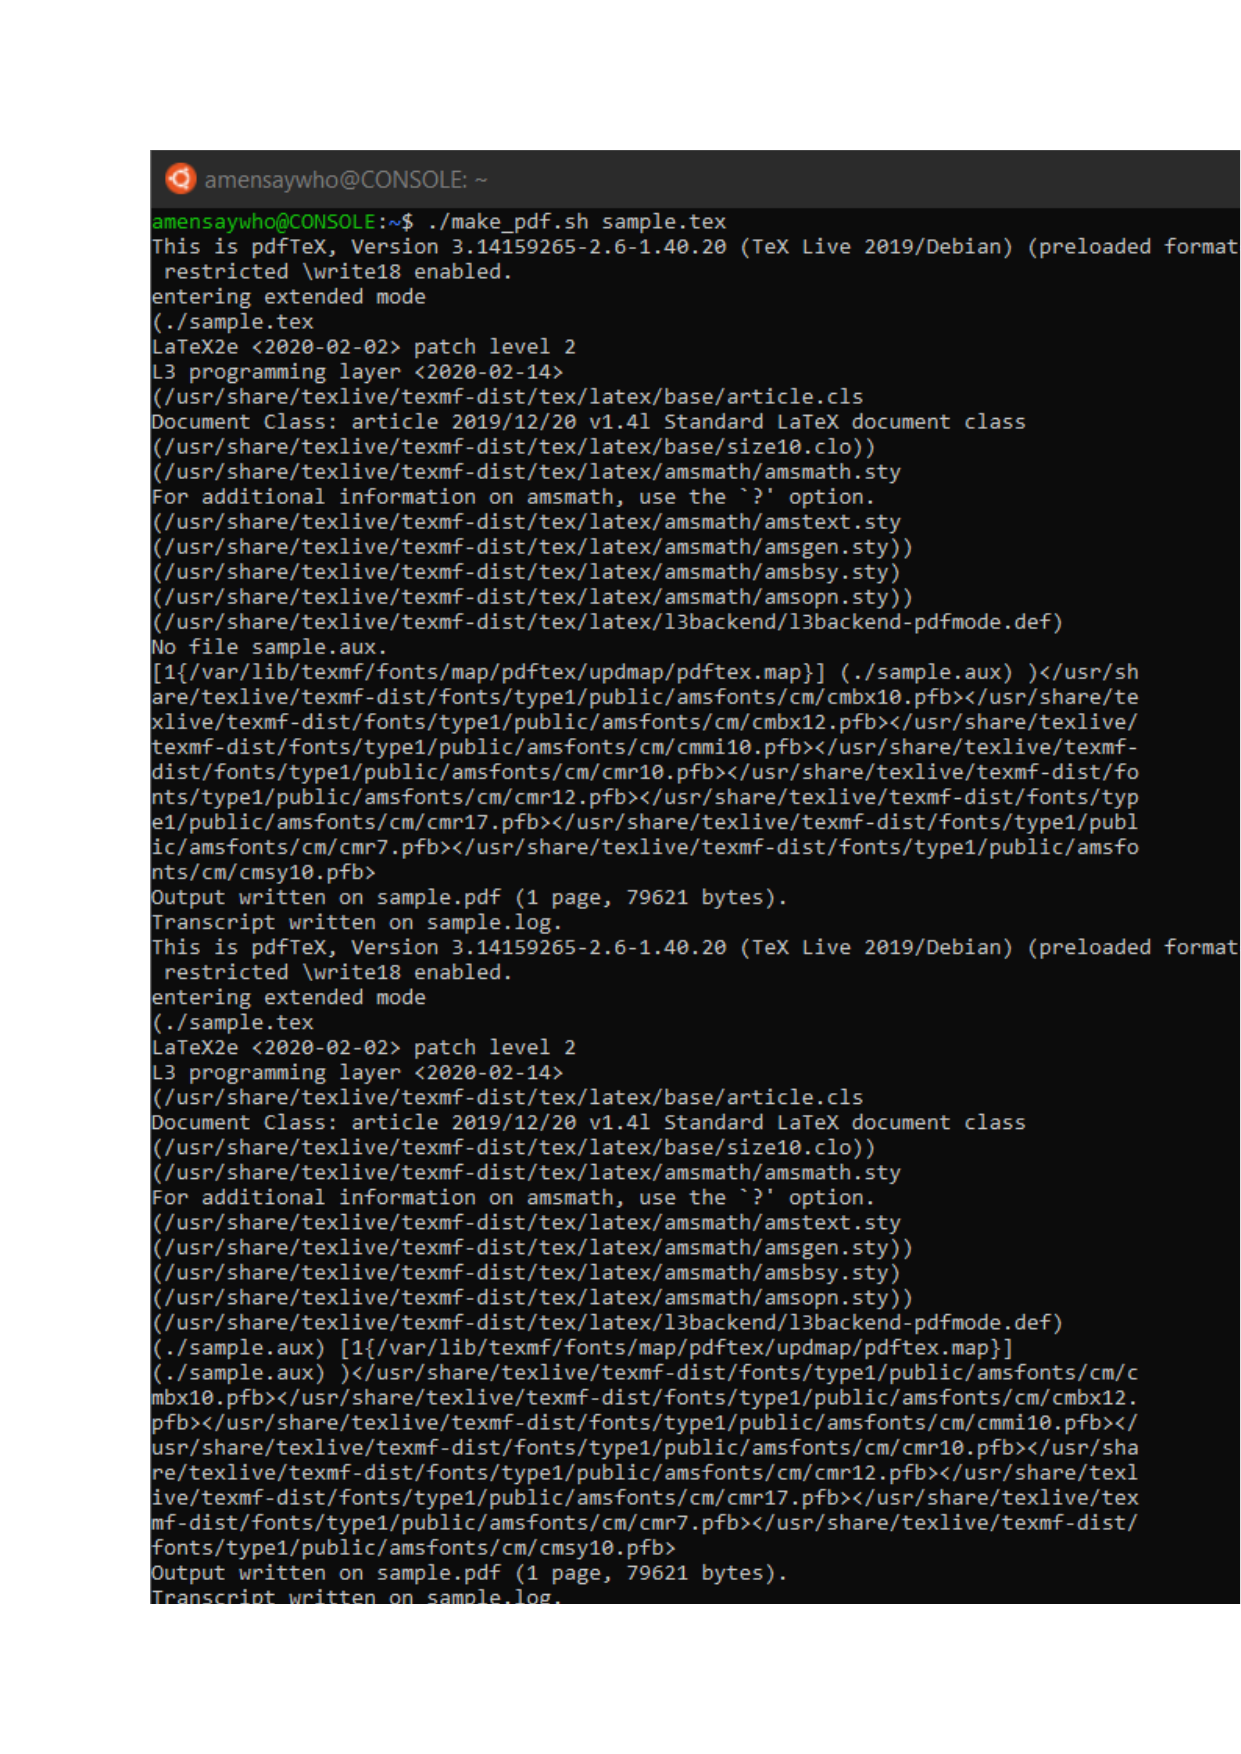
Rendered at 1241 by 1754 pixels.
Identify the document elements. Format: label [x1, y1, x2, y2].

picture [150, 150, 1241, 1604]
